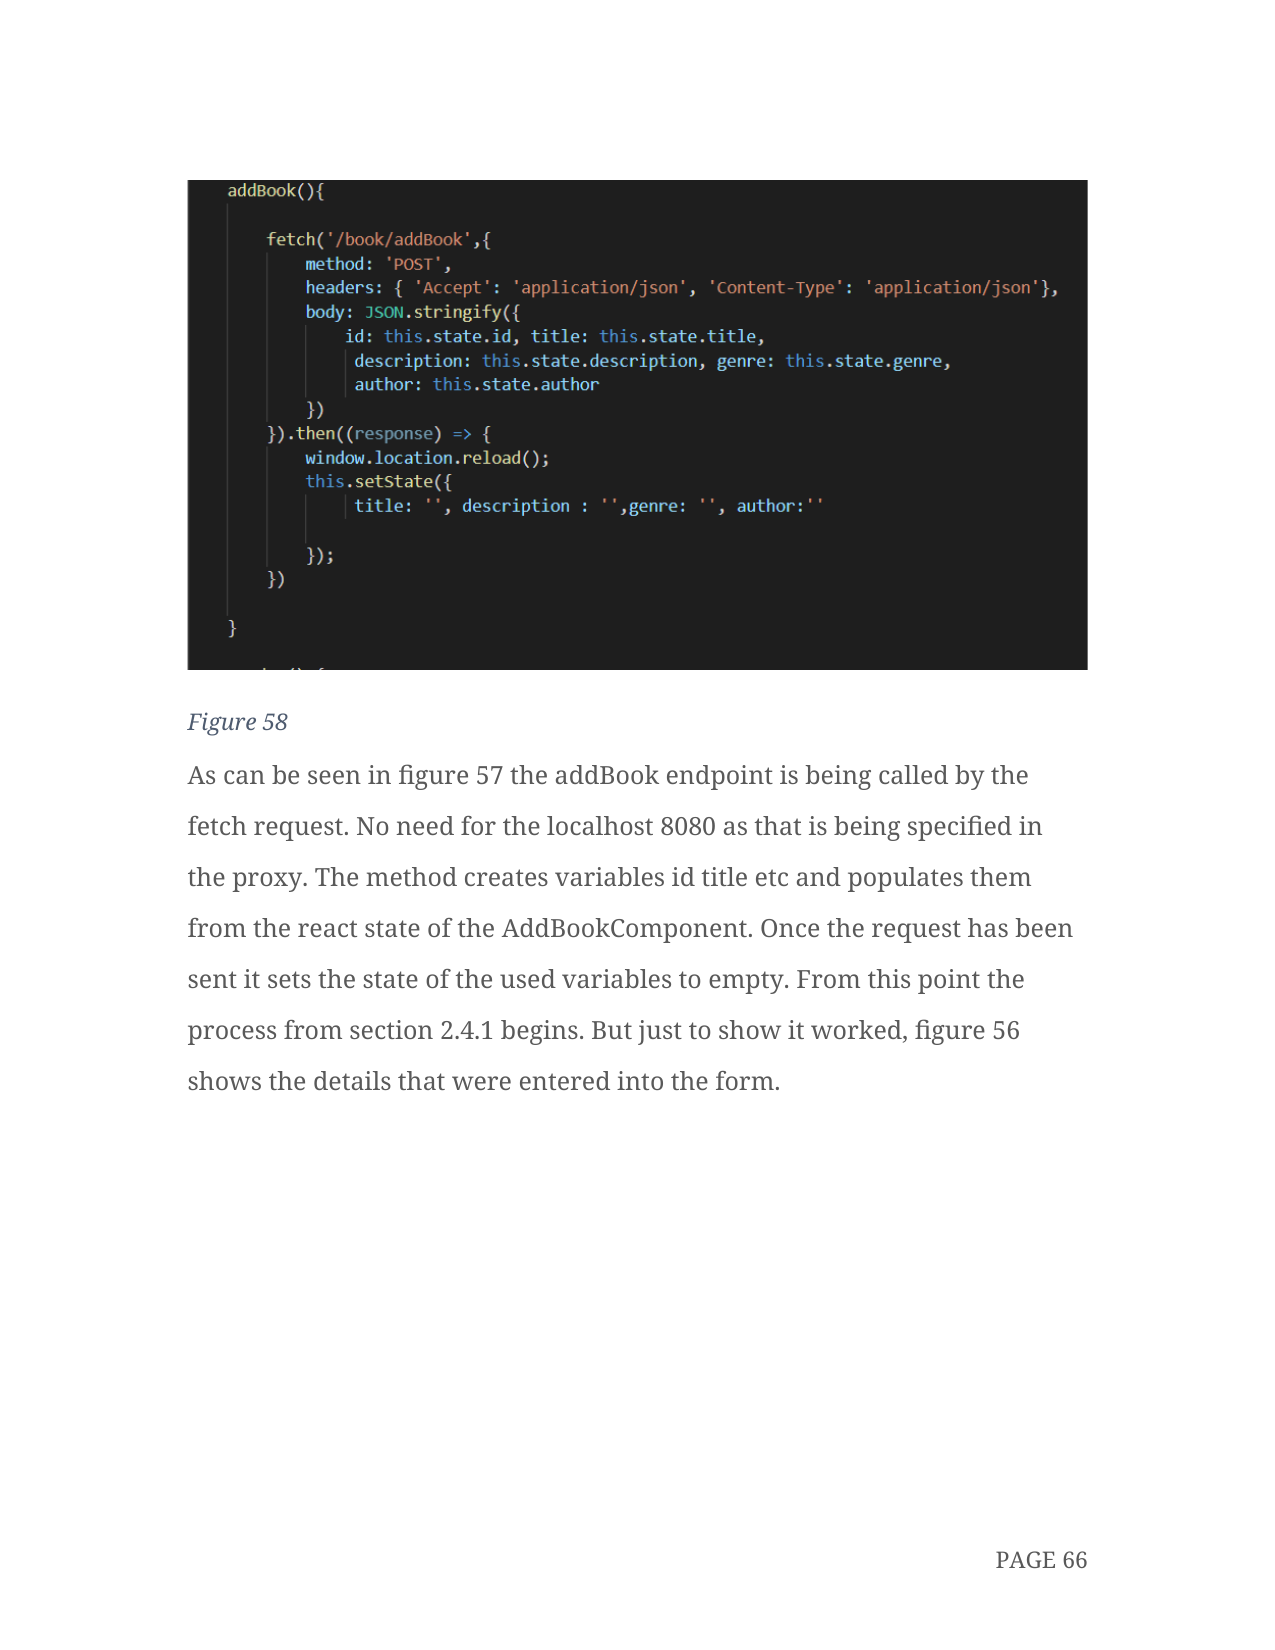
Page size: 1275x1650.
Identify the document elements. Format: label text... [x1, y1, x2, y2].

text As can be seen in figure 57 the addBook endpoint is being called by the fetch request. No need for the localhost 8080 as that is being specified in the proxy. The method creates variables id title etc and populates them from the react state of the AddBookComponent. Once the request has been sent it sets the state of the used variables to empty. From this point the process from section 2.4.1 begins. But just to show it worked, figure 56 shows the details that were entered into the form. [187, 758, 1087, 1098]
picture [187, 180, 1088, 670]
